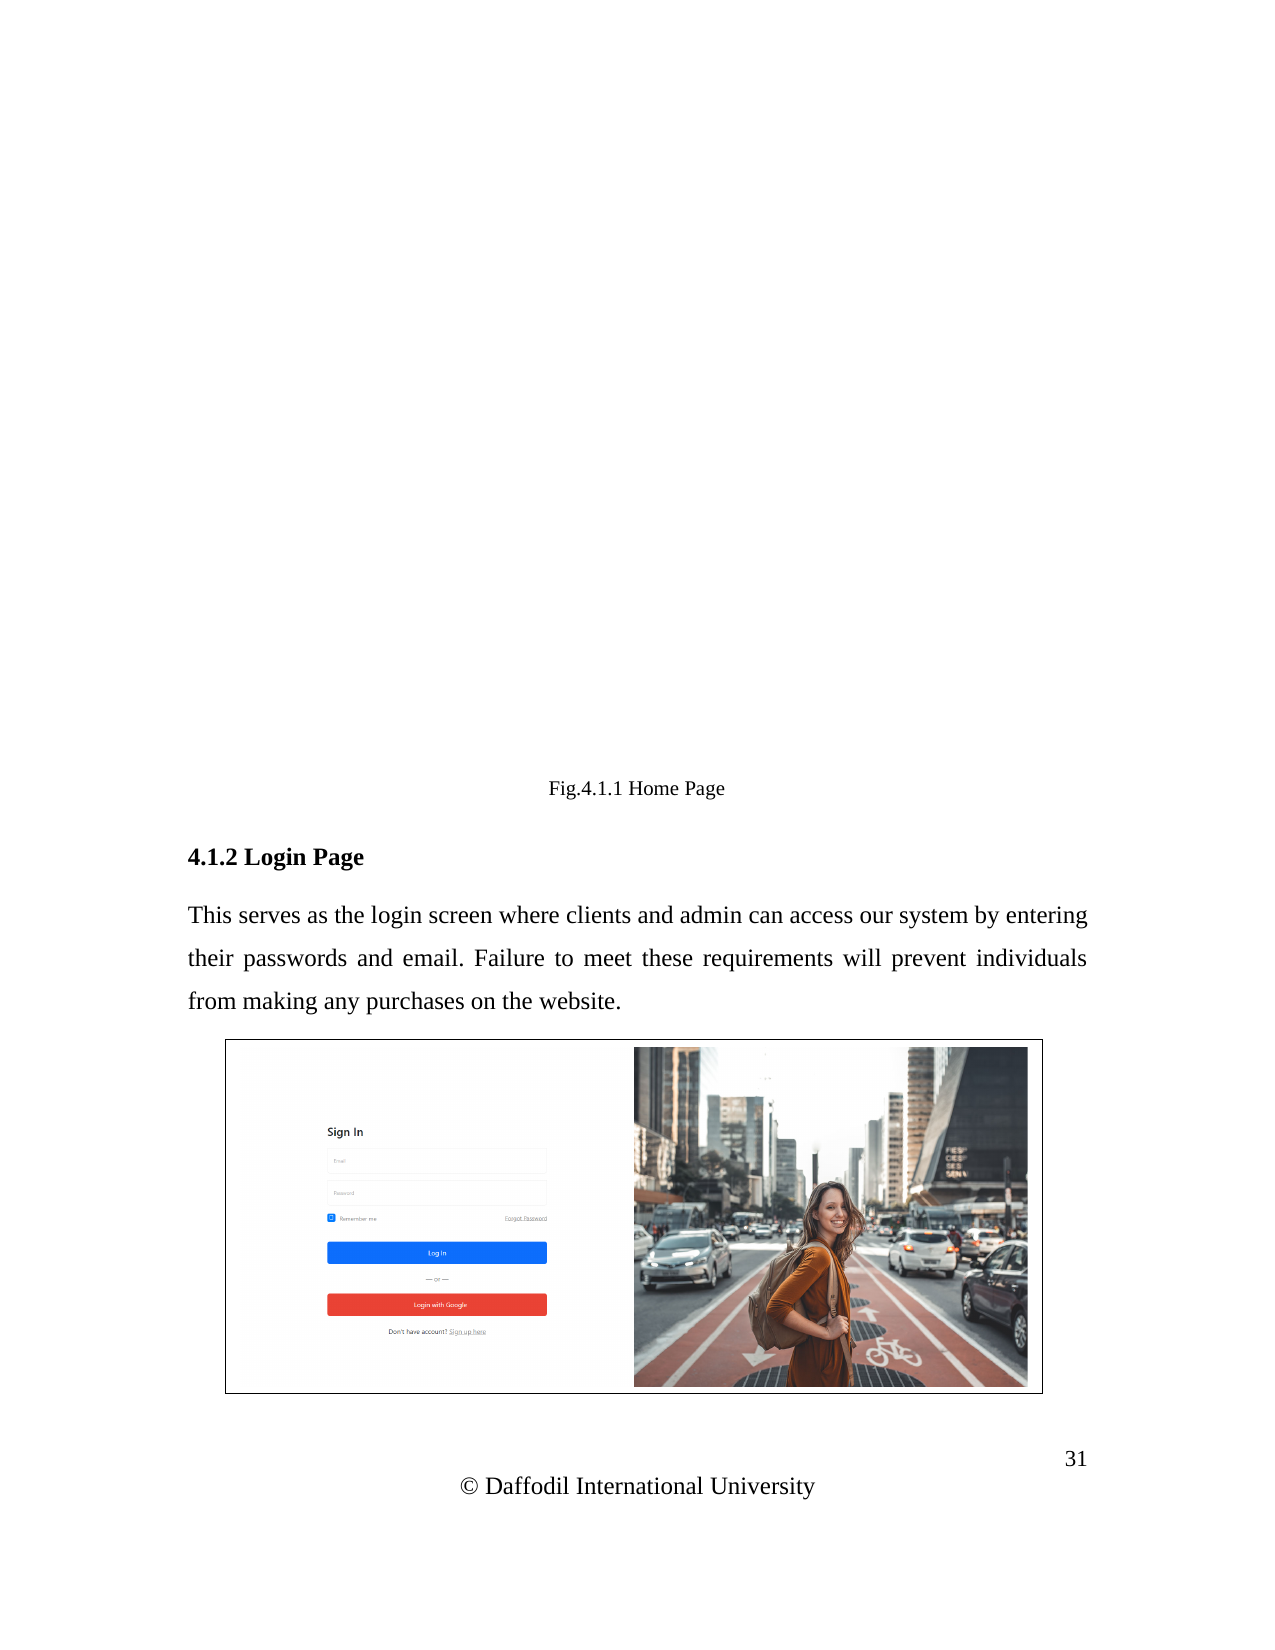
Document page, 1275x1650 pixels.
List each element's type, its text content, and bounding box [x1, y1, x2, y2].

subtitle 4.1.2 Login Page [188, 842, 1208, 871]
text This serves as the login screen where clients and admin can access our system by entering their passwords and email. Failure to meet these requirements will prevent individuals from making any purchases on the website. [188, 900, 1088, 1015]
text Fig.4.1.1 Home Page [64, 776, 1208, 800]
picture [240, 1047, 1028, 1387]
